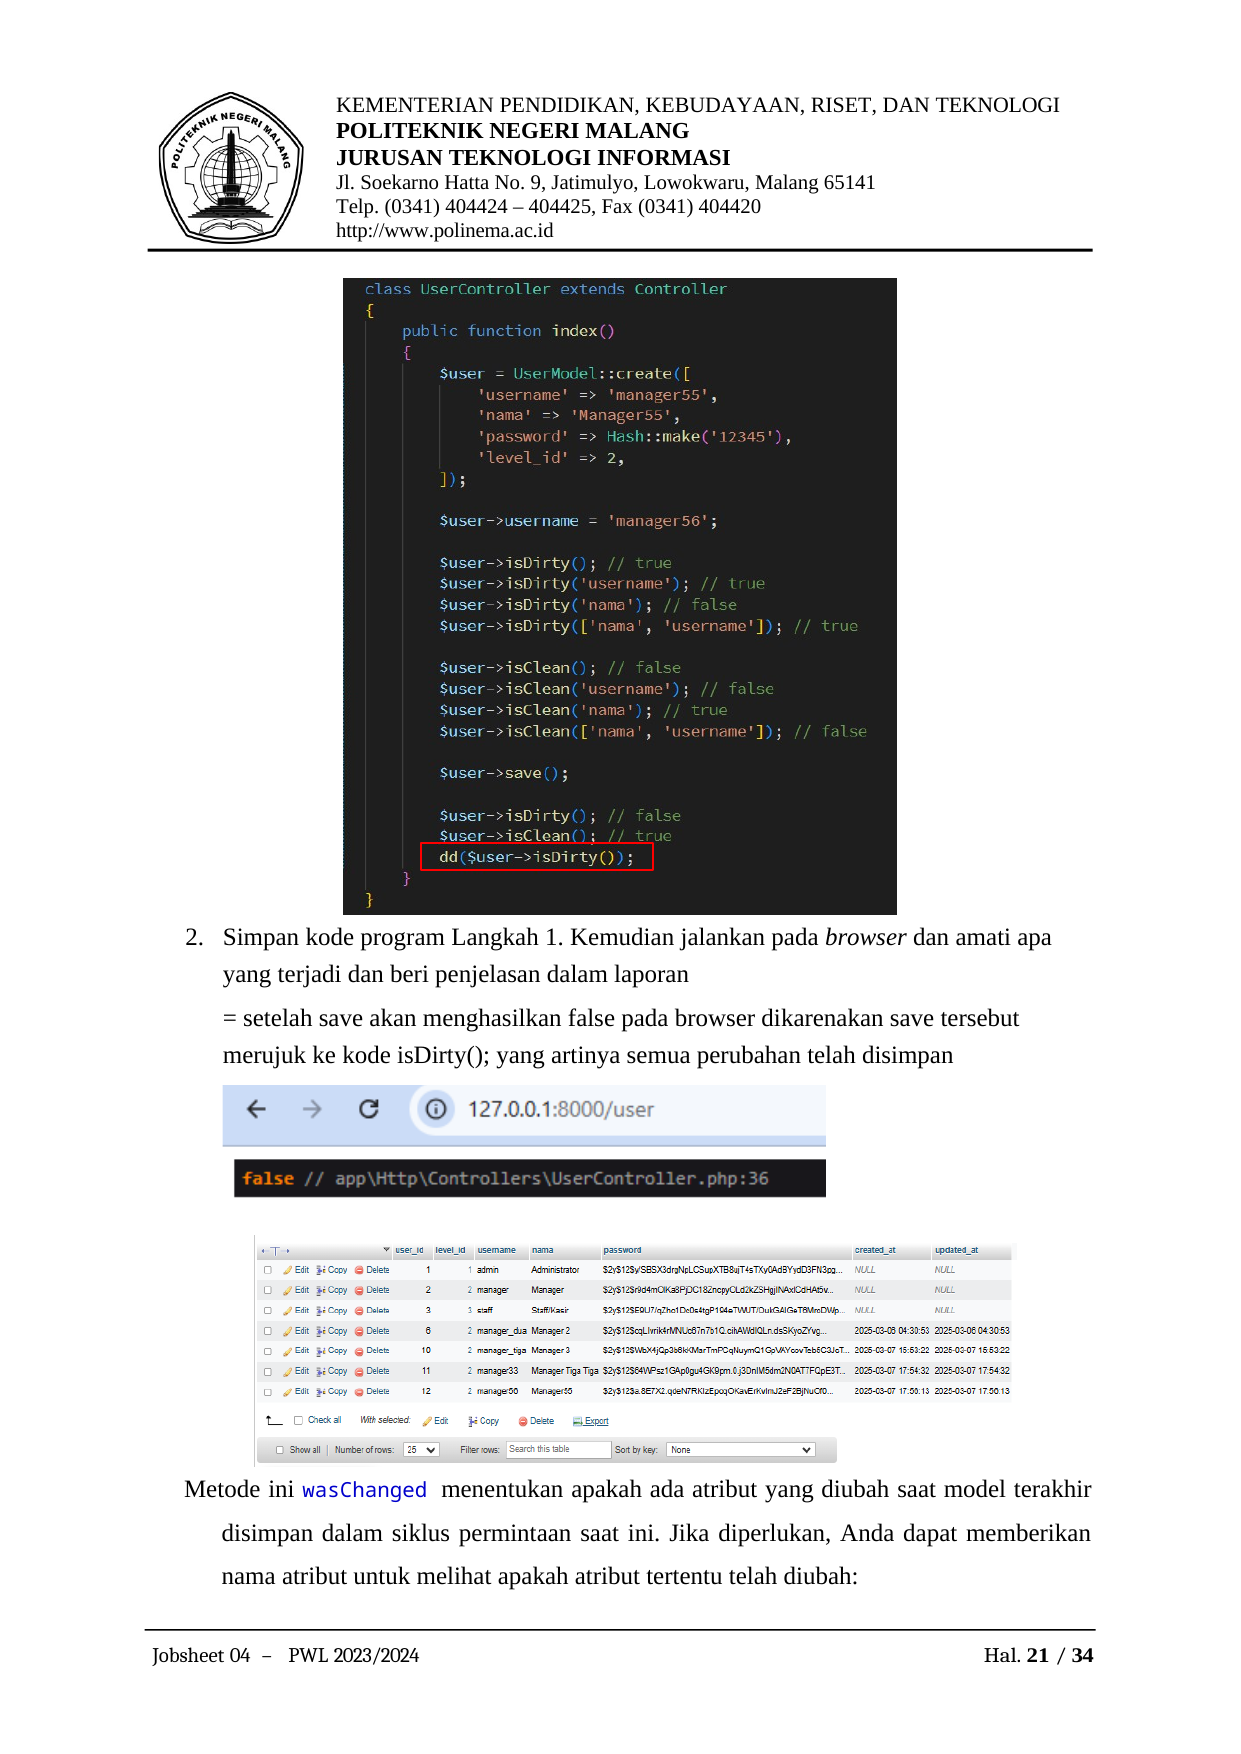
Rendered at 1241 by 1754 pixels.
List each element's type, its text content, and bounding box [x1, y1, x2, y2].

list Simpan kode program Langkah 1. Kemudian jalankan pada browser dan amati apa yang terjadi dan beri penjelasan dalam laporan [185, 922, 1092, 988]
picture [254, 1235, 1024, 1467]
picture [343, 278, 897, 915]
picture [158, 92, 304, 244]
picture [222, 1085, 826, 1221]
list = setelah save akan menghasilkan false pada browser dikarenakan save tersebut merujuk ke kode isDirty(); yang artinya semua perubahan telah disimpan [223, 1003, 1092, 1069]
text Metode ini wasChanged menentukan apakah ada atribut yang diubah saat model terakhir disimpan dalam siklus permintaan saat ini. Jika diperlukan, Anda dapat memberikan nama atribut untuk melihat apakah atribut tertentu telah diubah: [184, 1474, 1092, 1590]
